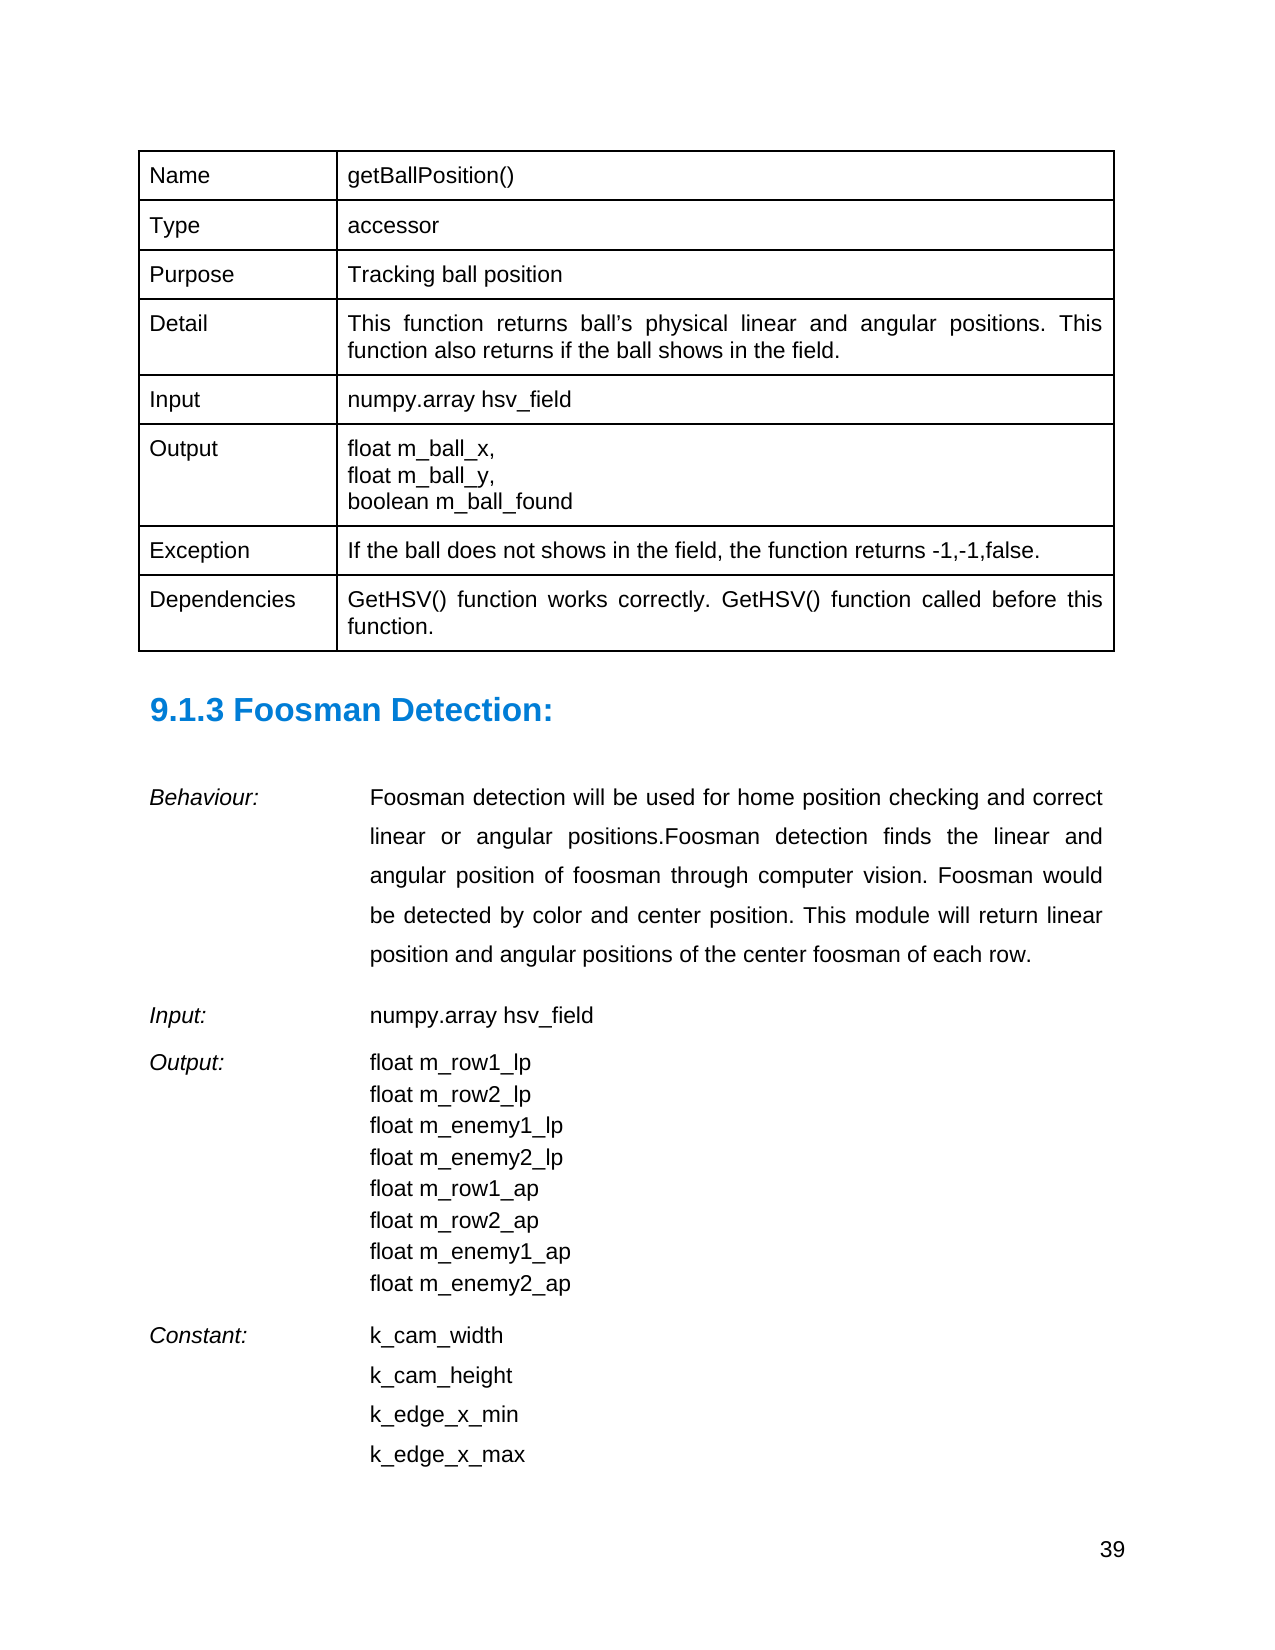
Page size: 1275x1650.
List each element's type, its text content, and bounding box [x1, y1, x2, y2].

subtitle 9.1.3 Foosman Detection: [150, 691, 1125, 729]
table_cell Exception [140, 527, 336, 574]
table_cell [359, 1312, 1114, 1491]
table_cell Input: [139, 991, 359, 1038]
table_cell If the ball does not shows in the field, the function returns -1,-1,false. [338, 527, 1113, 574]
table_cell accessor [338, 201, 1113, 248]
table_cell float m_ball_x, float m_ball_y, boolean m_ball_found [338, 425, 1113, 525]
table_cell Output [140, 425, 336, 525]
table_cell Input [140, 376, 336, 423]
table_cell This function returns ball’s physical linear and angular positions. This function also returns if the ball shows in the field. [338, 300, 1113, 373]
table_header getBallPosition() [338, 152, 1113, 199]
table_cell Purpose [140, 251, 336, 298]
table_cell numpy.array hsv_field [359, 991, 1114, 1038]
table_header Foosman detection will be used for home position checking and correct linear or angular positions.Foosman detection finds the linear and angular position of foosman through computer vision. Foosman would be detected by color and center position. This module will return linear position and angular positions of the center foosman of each row. [359, 773, 1114, 991]
table_cell numpy.array hsv_field [338, 376, 1113, 423]
table_cell Type [140, 201, 336, 248]
table_cell Constant: [139, 1312, 359, 1491]
table_cell Dependencies [140, 576, 336, 649]
table_header Behaviour: [139, 773, 359, 991]
table_cell Detail [140, 300, 336, 373]
table_header Name [140, 152, 336, 199]
table_cell Tracking ball position [338, 251, 1113, 298]
table_cell Output: [139, 1039, 359, 1312]
table_cell float m_row1_lp float m_row2_lp float m_enemy1_lp float m_enemy2_lp float m_row1_ap float m_row2_ap float m_enemy1_ap float m_enemy2_ap [359, 1039, 1114, 1312]
table_cell GetHSV() function works correctly. GetHSV() function called before this function. [338, 576, 1113, 649]
